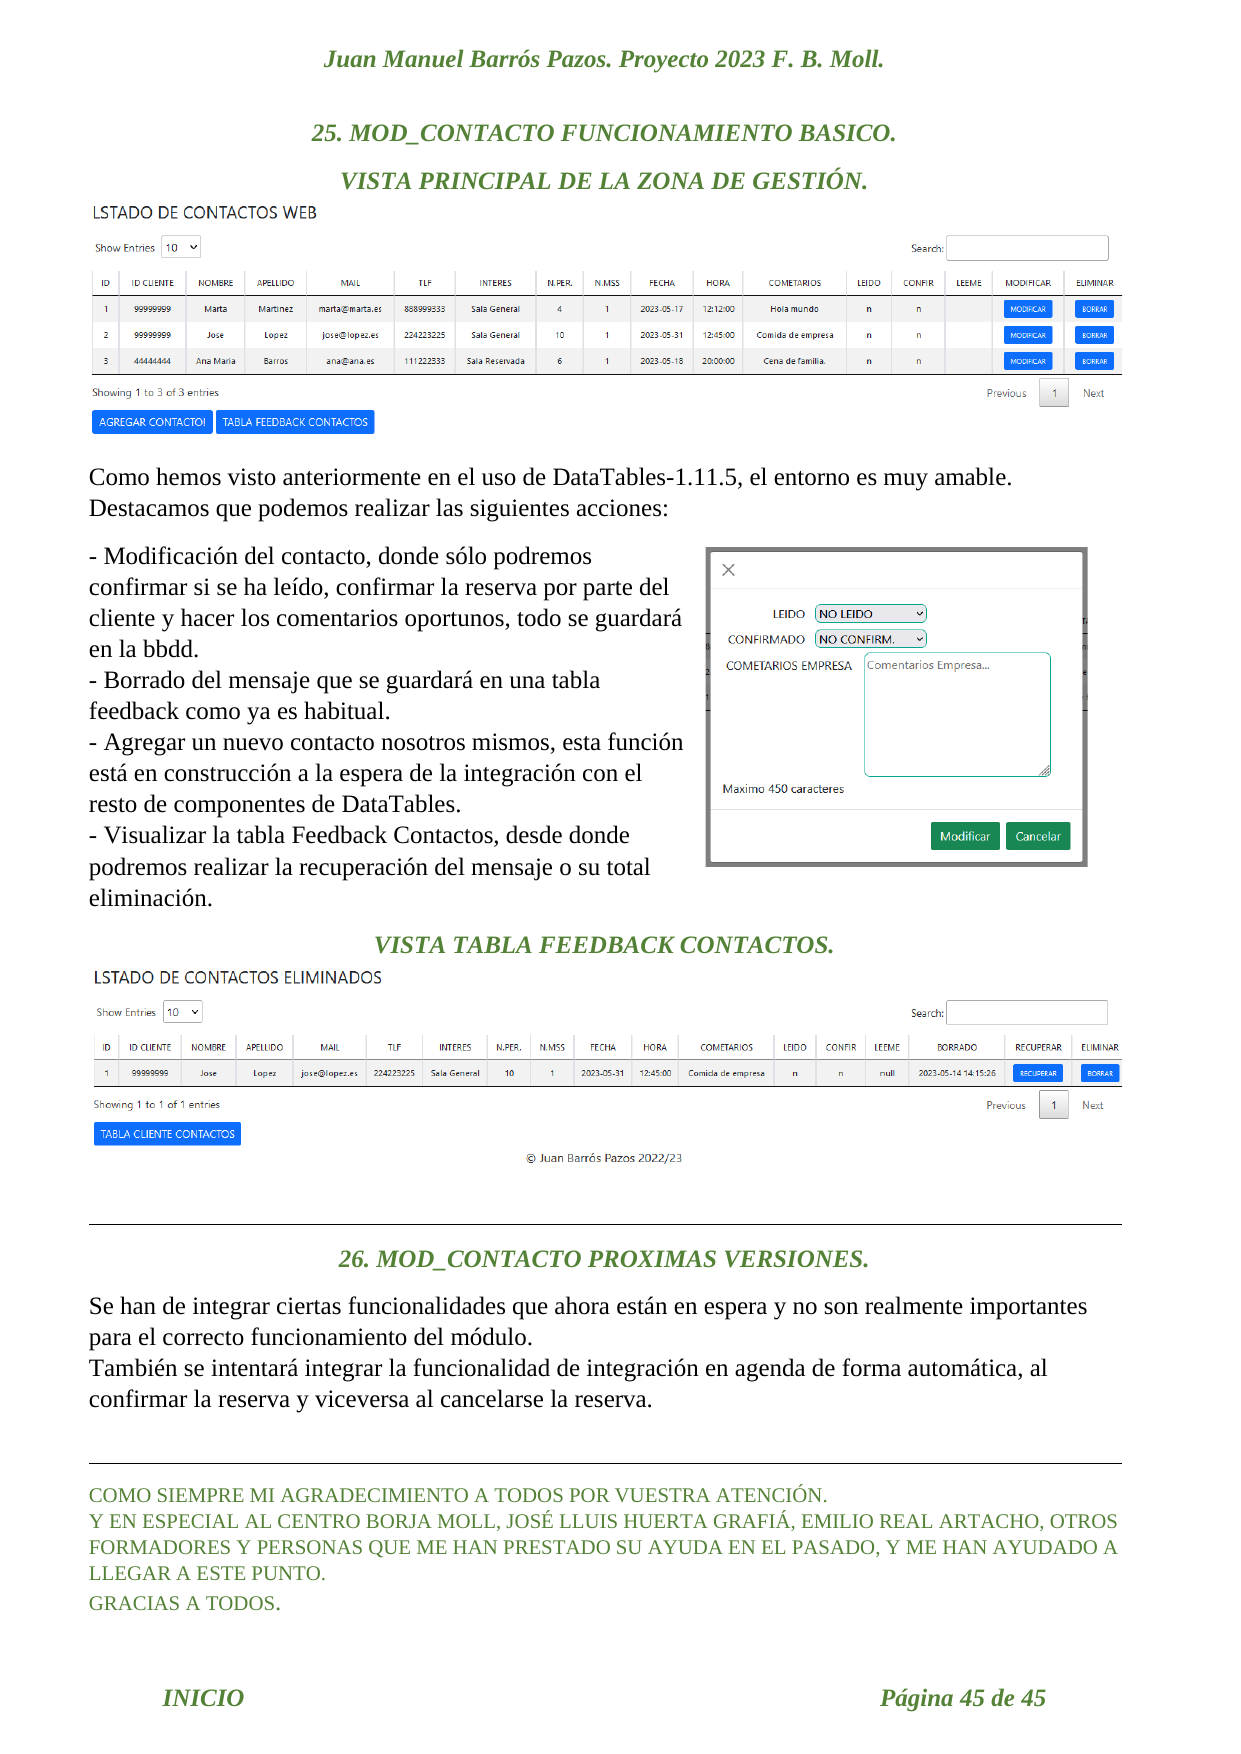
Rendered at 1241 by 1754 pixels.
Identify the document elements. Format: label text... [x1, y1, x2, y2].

text VISTA PRINCIPAL DE LA ZONA DE GESTIÓN. [89, 166, 1122, 196]
text Se han de integrar ciertas funcionalidades que ahora están en espera y no son realmente importantes para el correcto funcionamiento del módulo. También se intentará integrar la funcionalidad de integración en agenda de forma automática, al confirmar la reserva y viceversa al cancelarse la reserva. [89, 1291, 1122, 1413]
text 25. MOD_CONTACTO FUNCIONAMIENTO BASICO. [89, 118, 1122, 147]
text COMO SIEMPRE MI AGRADECIMIENTO A TODOS POR VUESTRA ATENCIÓN. Y EN ESPECIAL AL CENTRO BORJA MOLL, JOSÉ LLUIS HUERTA GRAFIÁ, EMILIO REAL ARTACHO, OTROS FORMADORES Y PERSONAS QUE ME HAN PRESTADO SU AYUDA EN EL PASADO, Y ME HAN AYUDADO A LLEGAR A ESTE PUNTO. GRACIAS A TODOS. [89, 1483, 1122, 1616]
text Como hemos visto anteriormente en el uso de DataTables-1.11.5, el entorno es muy amable. Destacamos que podemos realizar las siguientes acciones: [89, 462, 1063, 522]
text - Modificación del contacto, donde sólo podremos confirmar si se ha leído, confirmar la reserva por parte del cliente y hacer los comentarios oportunos, todo se guardará en la bbdd. - Borrado del mensaje que se guardará en una tabla feedback como ya es habitual. - Agregar un nuevo contacto nosotros mismos, esta función está en construcción a la espera de la integración con el resto de componentes de DataTables. - Visualizar la tabla Feedback Contactos, desde donde podremos realizar la recuperación del mensaje o su total eliminación. [89, 541, 694, 911]
picture [88, 961, 1123, 1174]
picture [88, 196, 1123, 444]
text 26. MOD_CONTACTO PROXIMAS VERSIONES. [89, 1244, 1122, 1272]
text VISTA TABLA FEEDBACK CONTACTOS. [89, 930, 1122, 961]
picture [705, 547, 1088, 867]
